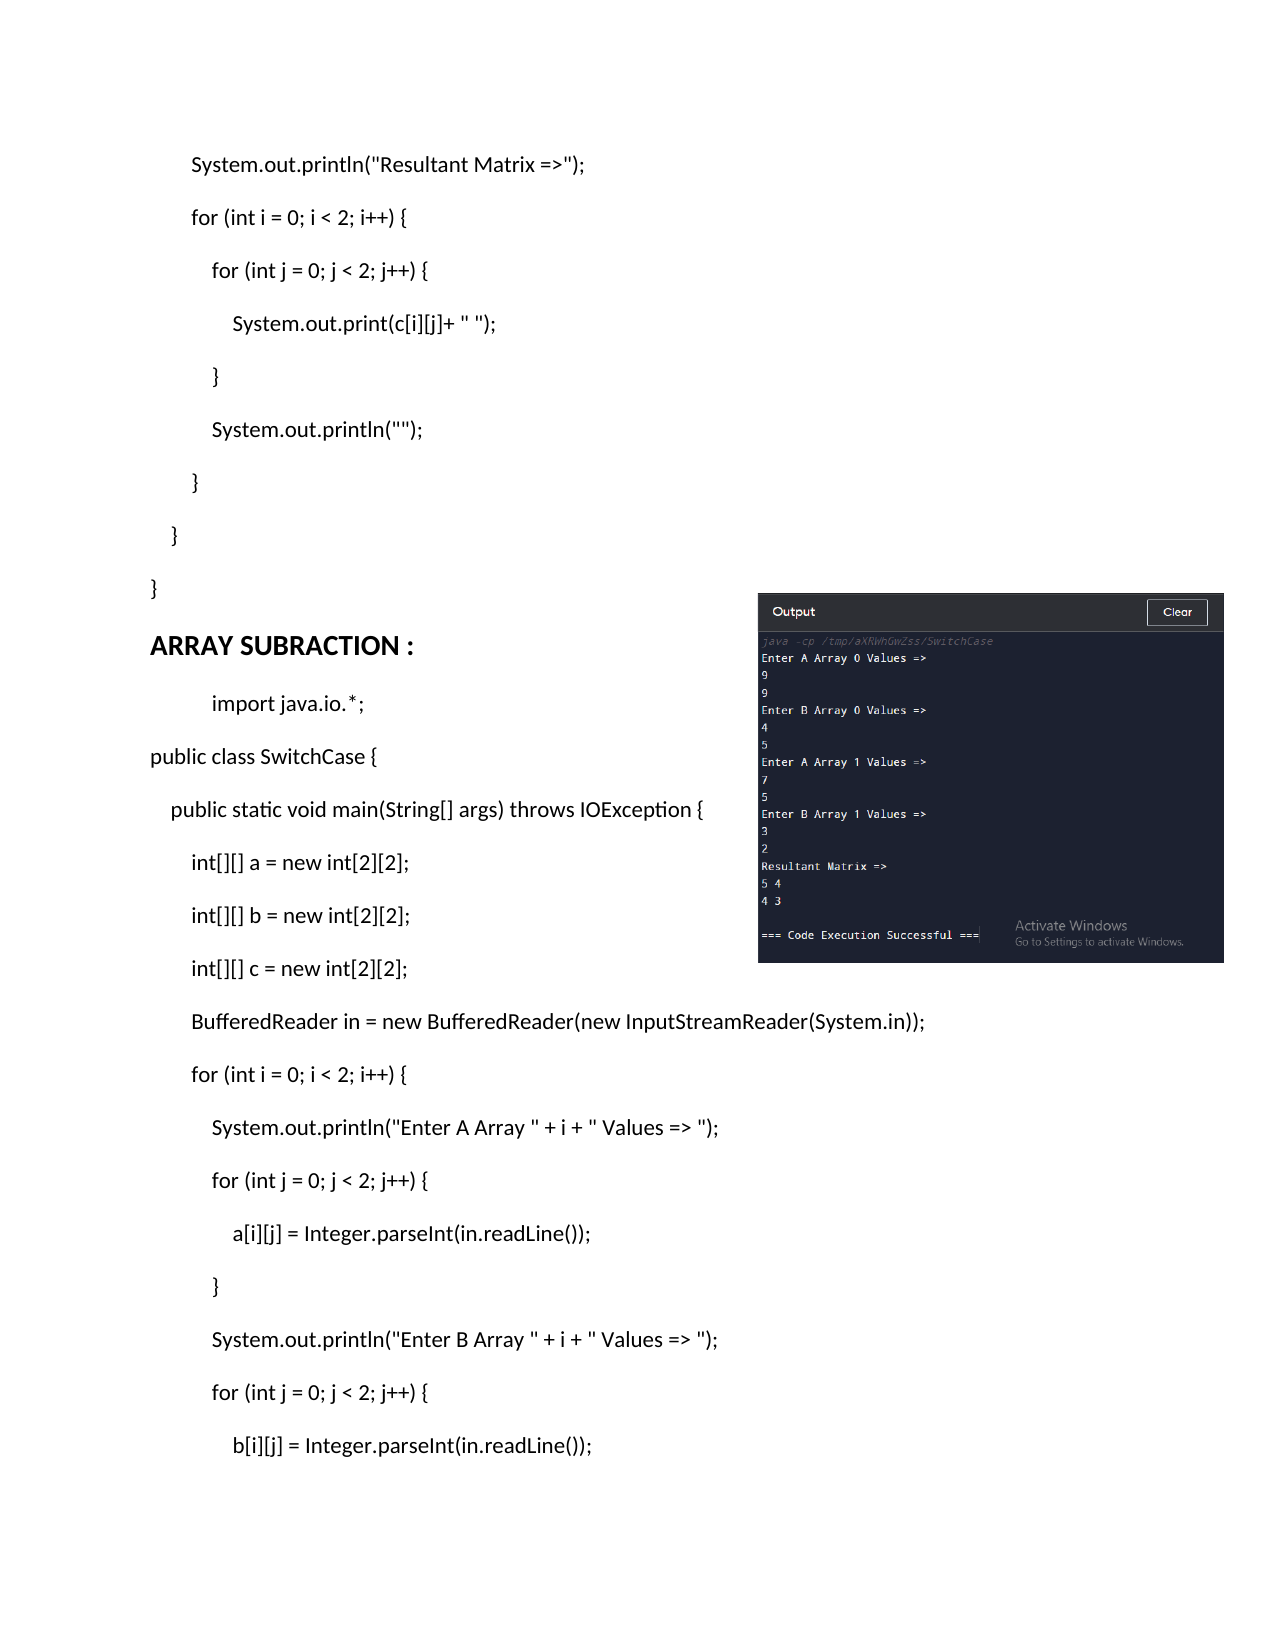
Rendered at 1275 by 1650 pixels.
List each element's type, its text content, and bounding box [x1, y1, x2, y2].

text ARRAY SUBRACTION : [150, 627, 757, 663]
text for (int j = 0; j < 2; j++) { [150, 1166, 1125, 1194]
text System.out.println(""); [150, 415, 1125, 443]
text System.out.println("Enter B Array " + i + " Values => "); [150, 1325, 1125, 1353]
text int[][] b = new int[2][2]; [150, 901, 757, 929]
text for (int j = 0; j < 2; j++) { [150, 256, 1125, 284]
text import java.io.*; [150, 689, 757, 717]
text } [150, 362, 1125, 390]
text a[i][j] = Integer.parseInt(in.readLine()); [150, 1219, 1125, 1247]
text for (int i = 0; i < 2; i++) { [150, 1060, 1125, 1088]
text b[i][j] = Integer.parseInt(in.readLine()); [150, 1431, 1125, 1459]
text } [150, 521, 1125, 549]
text int[][] c = new int[2][2]; [150, 954, 1125, 982]
text public class SwitchCase { [150, 742, 757, 770]
text BufferedReader in = new BufferedReader(new InputStreamReader(System.in)); [150, 1007, 1125, 1035]
text public static void main(String[] args) throws IOException { [150, 795, 757, 823]
text for (int i = 0; i < 2; i++) { [150, 203, 1125, 231]
text int[][] a = new int[2][2]; [150, 848, 757, 876]
text System.out.println("Resultant Matrix =>"); [150, 150, 1125, 178]
text } [150, 1272, 1125, 1300]
text } [150, 574, 1125, 602]
text for (int j = 0; j < 2; j++) { [150, 1378, 1125, 1406]
text System.out.println("Enter A Array " + i + " Values => "); [150, 1113, 1125, 1141]
text } [150, 468, 1125, 496]
picture [757, 593, 1224, 963]
text System.out.print(c[i][j]+ " "); [150, 309, 1125, 337]
